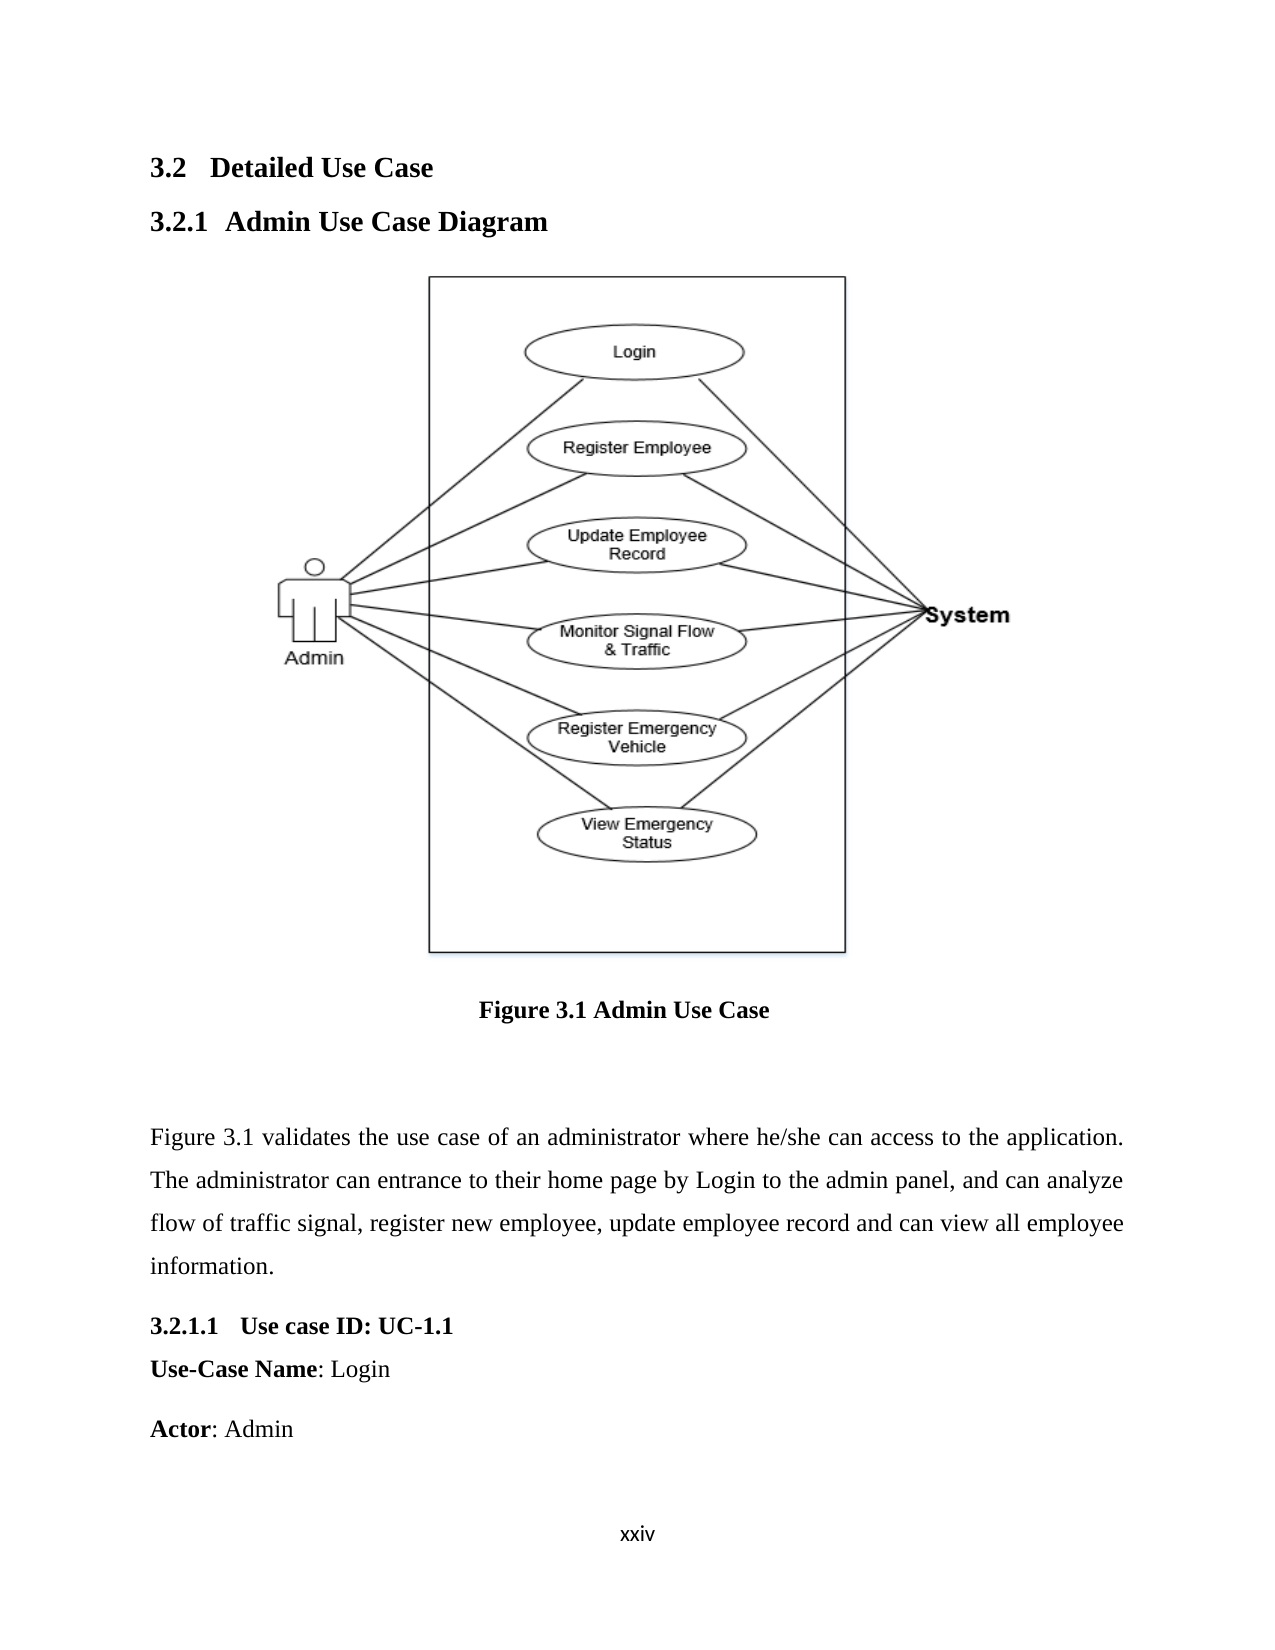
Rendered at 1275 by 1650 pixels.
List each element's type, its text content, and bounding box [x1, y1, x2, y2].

picture [260, 254, 1015, 965]
subtitle Use case ID: UC-1.1 [150, 1311, 1125, 1339]
subtitle Detailed Use Case [150, 150, 1125, 183]
subtitle Admin Use Case Diagram [150, 204, 1125, 238]
text Figure 3.1 Admin Use Case [150, 995, 1125, 1023]
text Figure 3.1 validates the use case of an administrator where he/she can access to the application. The administrator can entrance to their home page by Login to the admin panel, and can analyze flow of traffic signal, register new employee, update employee record and can view all employee information. [150, 1122, 1125, 1280]
text Actor: Admin [150, 1414, 1125, 1442]
text Use-Case Name: Login [150, 1354, 1125, 1383]
